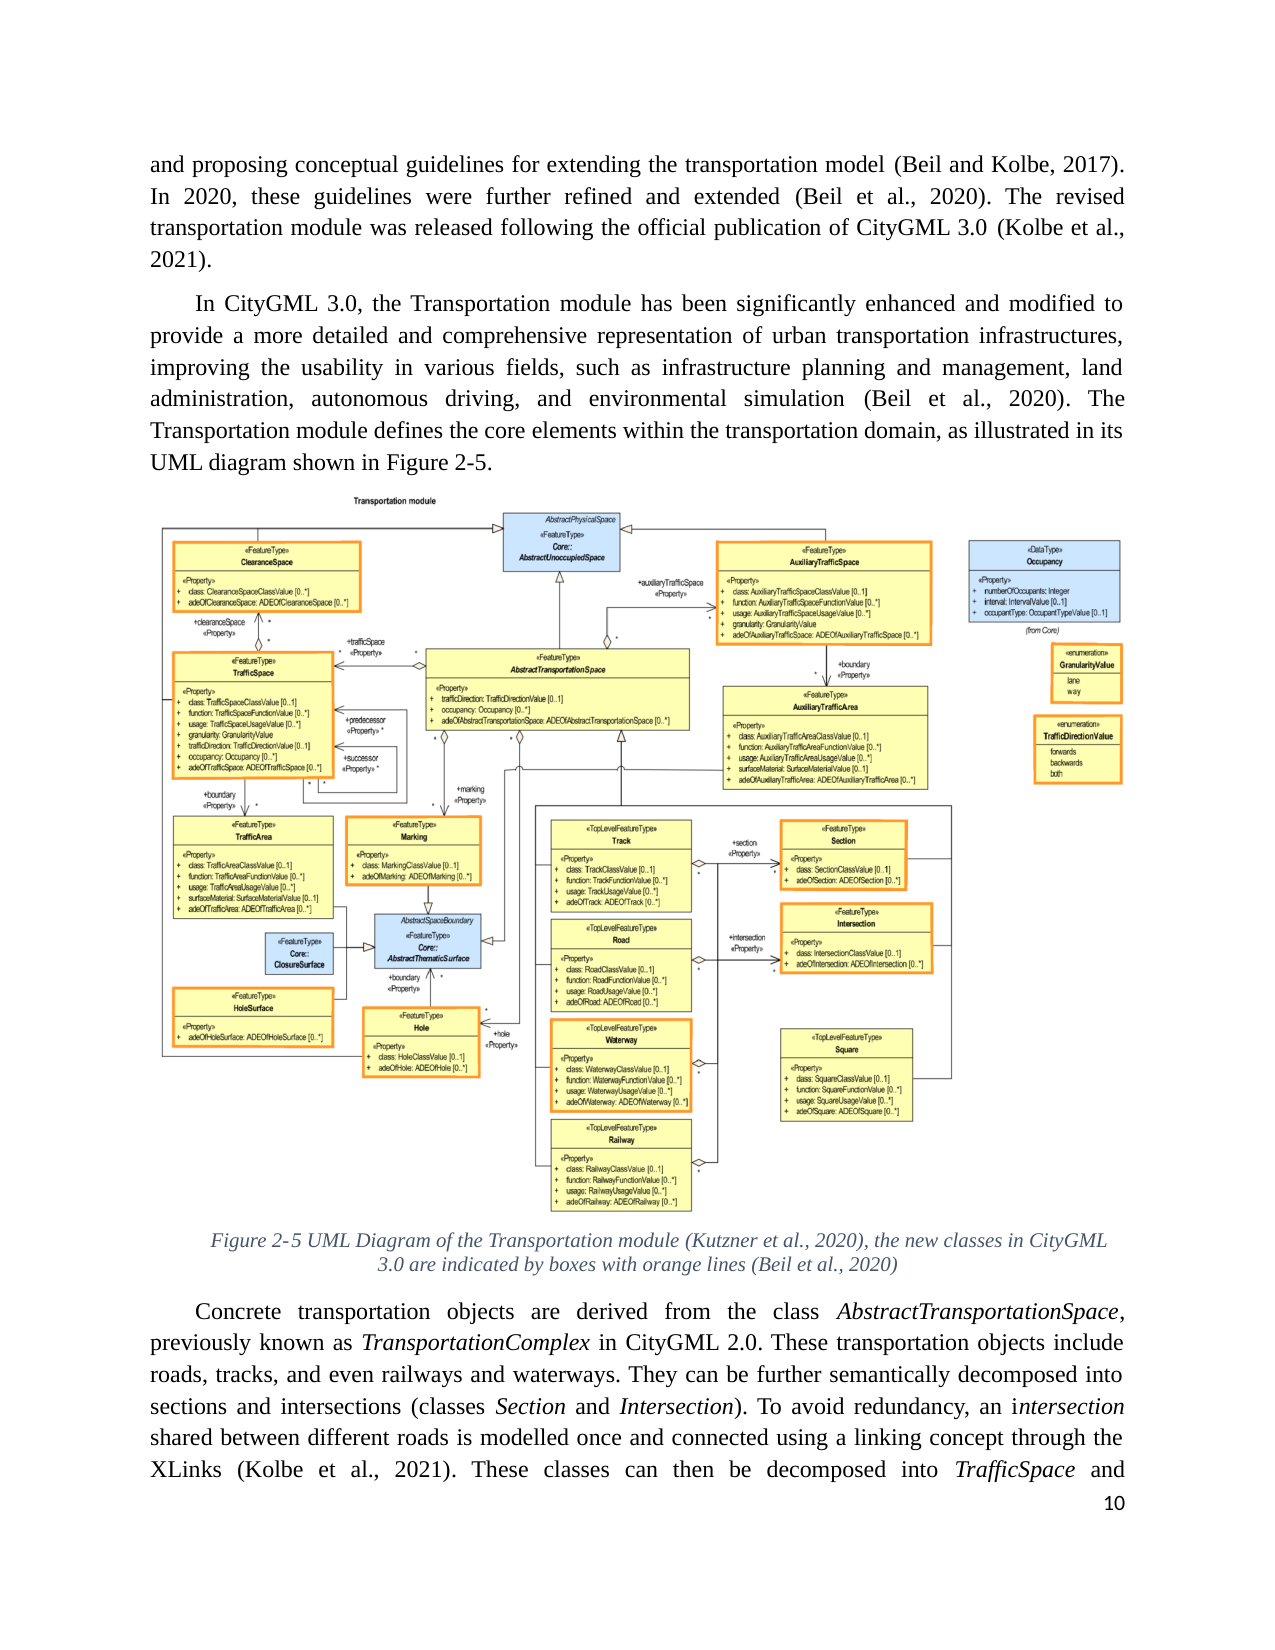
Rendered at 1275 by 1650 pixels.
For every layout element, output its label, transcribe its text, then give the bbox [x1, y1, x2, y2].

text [150, 1297, 1125, 1483]
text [150, 150, 1125, 273]
picture [150, 491, 1125, 1212]
